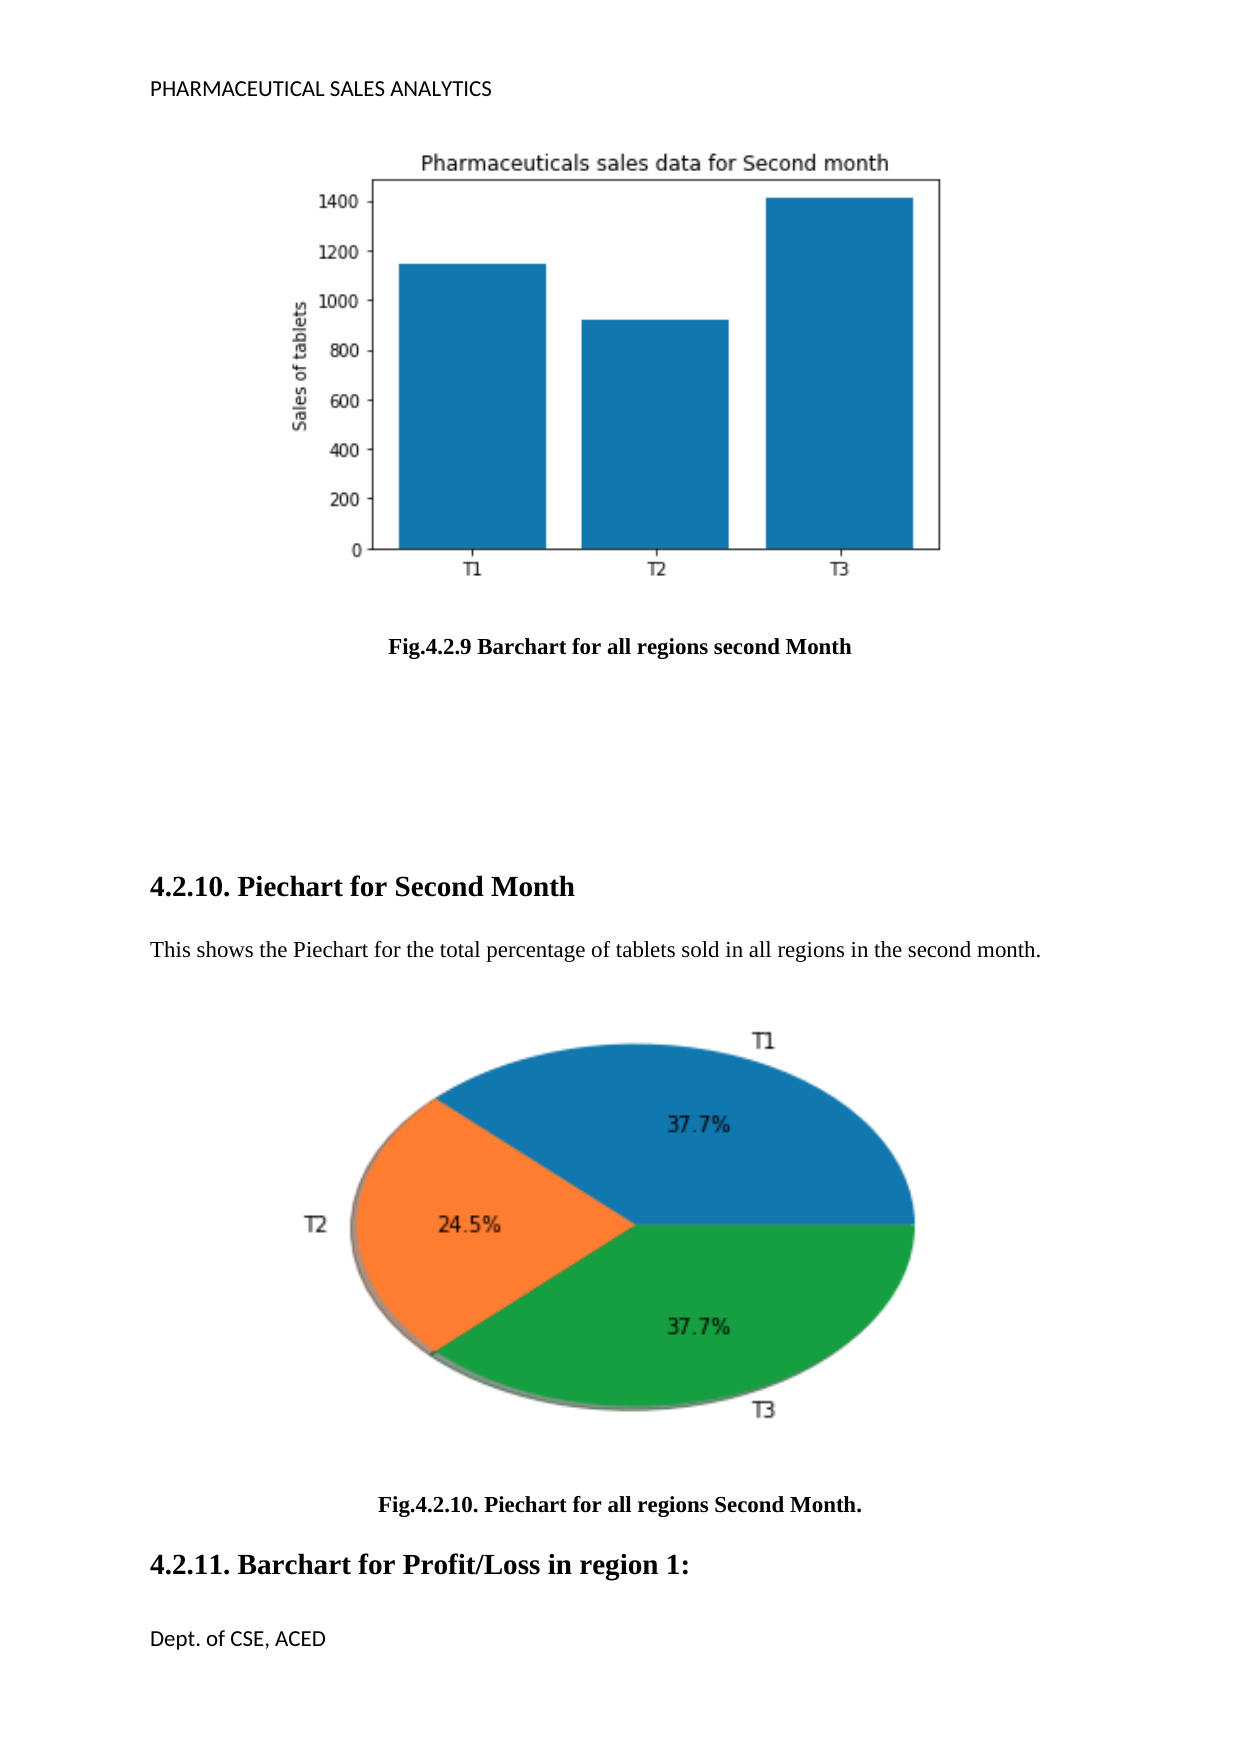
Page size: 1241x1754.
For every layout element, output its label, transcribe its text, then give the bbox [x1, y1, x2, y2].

picture [259, 992, 982, 1460]
text This shows the Piechart for the total percentage of tablets sold in all regions in the second month. [150, 936, 1090, 962]
picture [264, 150, 976, 603]
text Fig.4.2.9 Barchart for all regions second Month [150, 633, 1090, 660]
text 4.2.10. Piechart for Second Month [150, 869, 1090, 902]
text 4.2.11. Barchart for Profit/Loss in region 1: [150, 1547, 1090, 1580]
text Fig.4.2.10. Piechart for all regions Second Month. [150, 1491, 1090, 1517]
